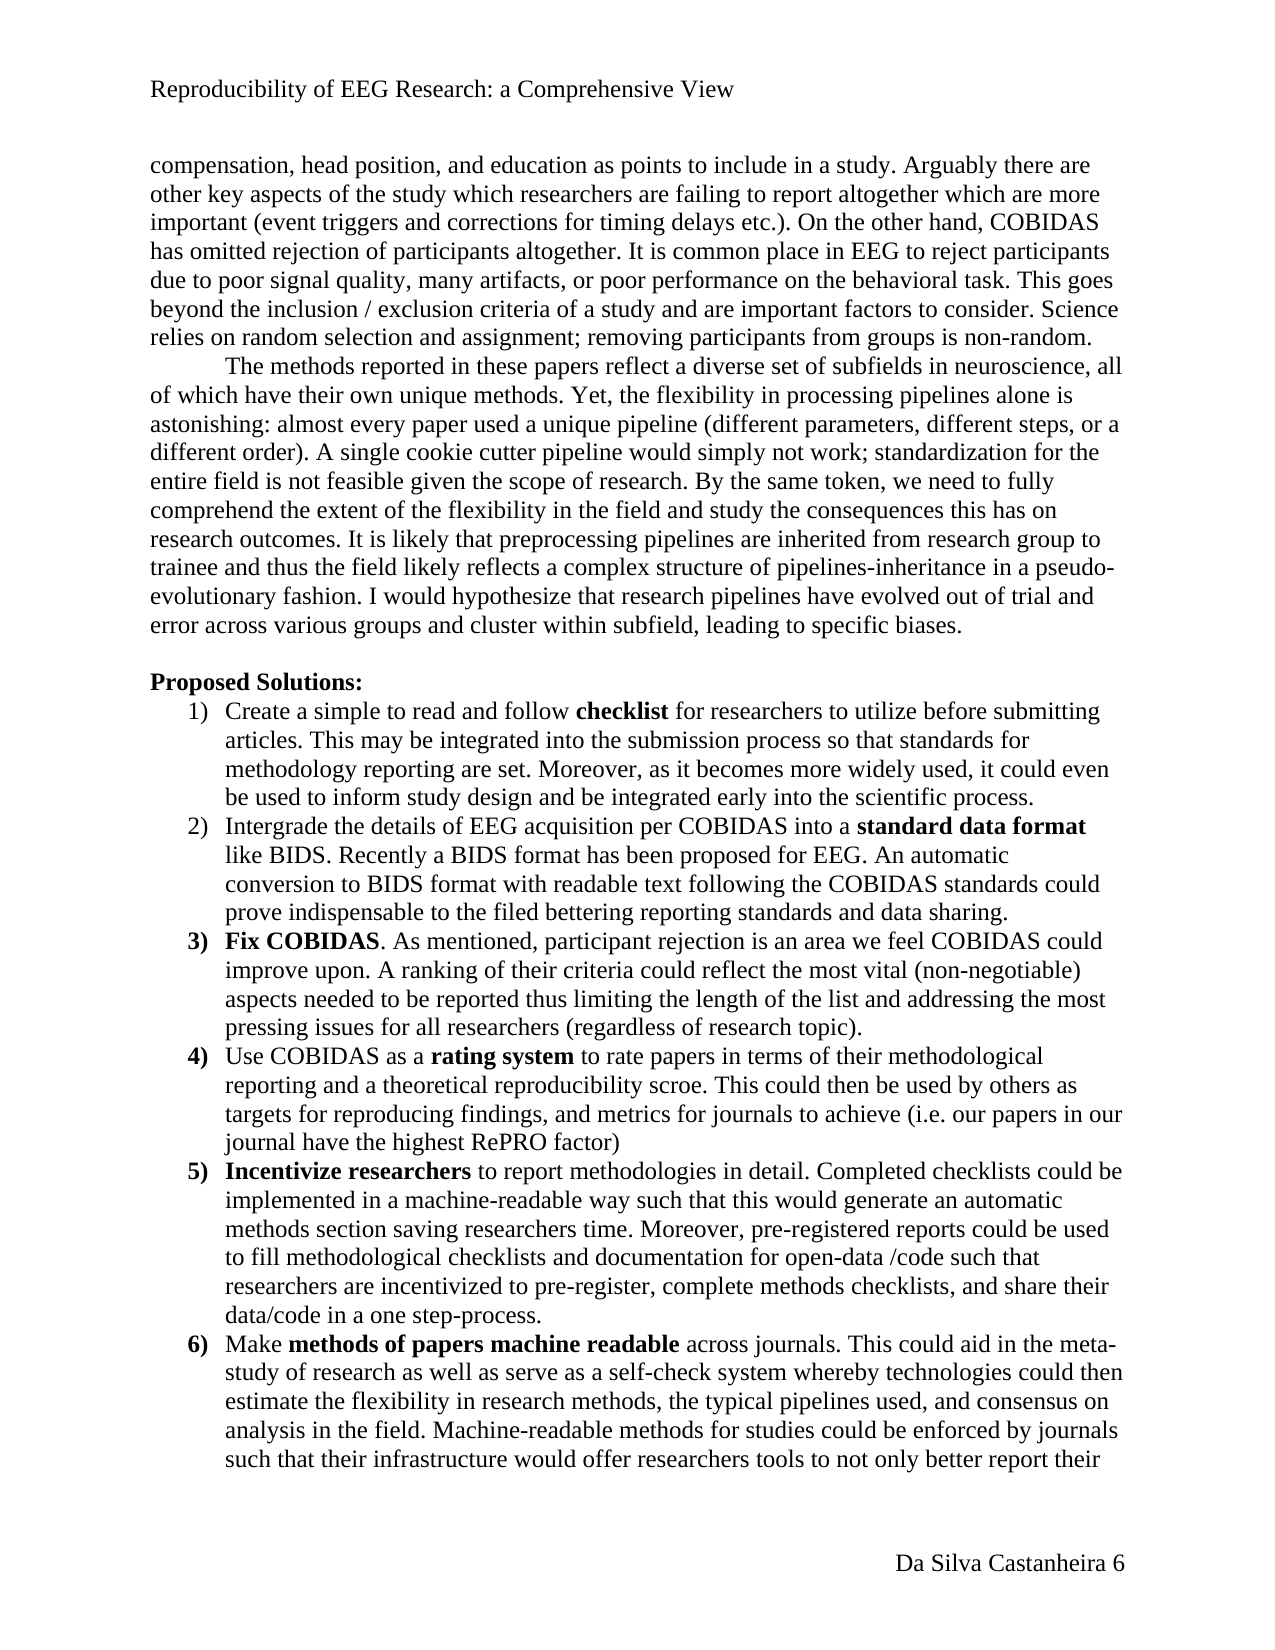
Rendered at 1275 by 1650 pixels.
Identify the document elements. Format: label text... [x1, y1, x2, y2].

text The methods reported in these papers reflect a diverse set of subfields in neuroscience, all of which have their own unique methods. Yet, the flexibility in processing pipelines alone is astonishing: almost every paper used a unique pipeline (different parameters, different steps, or a different order). A single cookie cutter pipeline would simply not work; standardization for the entire field is not feasible given the scope of research. By the same token, we need to fully comprehend the extent of the flexibility in the field and study the consequences this has on research outcomes. It is likely that preprocessing pipelines are inherited from research group to trainee and thus the field likely reflects a complex structure of pipelines-inheritance in a pseudo-evolutionary fashion. I would hypothesize that research pipelines have evolved out of trial and error across various groups and cluster within subfield, leading to specific biases. [150, 351, 1125, 639]
list Use COBIDAS as a rating system to rate papers in terms of their methodological reporting and a theoretical reproducibility scroe. This could then be used by others as targets for reproducing findings, and metrics for journals to achieve (i.e. our papers in our journal have the highest RePRO factor) [187, 1041, 1125, 1156]
list Fix COBIDAS. As mentioned, participant rejection is an area we feel COBIDAS could improve upon. A ranking of their criteria could reflect the most vital (non-negotiable) aspects needed to be reported thus limiting the length of the list and addressing the most pressing issues for all researchers (regardless of research topic). [187, 926, 1125, 1041]
list Incentivize researchers to report methodologies in detail. Completed checklists could be implemented in a machine-readable way such that this would generate an automatic methods section saving researchers time. Moreover, pre-registered reports could be used to fill methodological checklists and documentation for open-data /code such that researchers are incentivized to pre-register, complete methods checklists, and share their data/code in a one step-process. [187, 1156, 1125, 1329]
list Intergrade the details of EEG acquisition per COBIDAS into a standard data format like BIDS. Recently a BIDS format has been proposed for EEG. An automatic conversion to BIDS format with readable text following the COBIDAS standards could prove indispensable to the filed bettering reporting standards and data sharing. [187, 811, 1125, 926]
text Proposed Solutions: [150, 667, 1125, 696]
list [187, 1329, 1125, 1472]
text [150, 150, 1125, 351]
list Create a simple to read and follow checklist for researchers to utilize before submitting articles. This may be integrated into the submission process so that standards for methodology reporting are set. Moreover, as it becomes more widely used, it could even be used to inform study design and be integrated early into the scientific process. [187, 696, 1125, 811]
